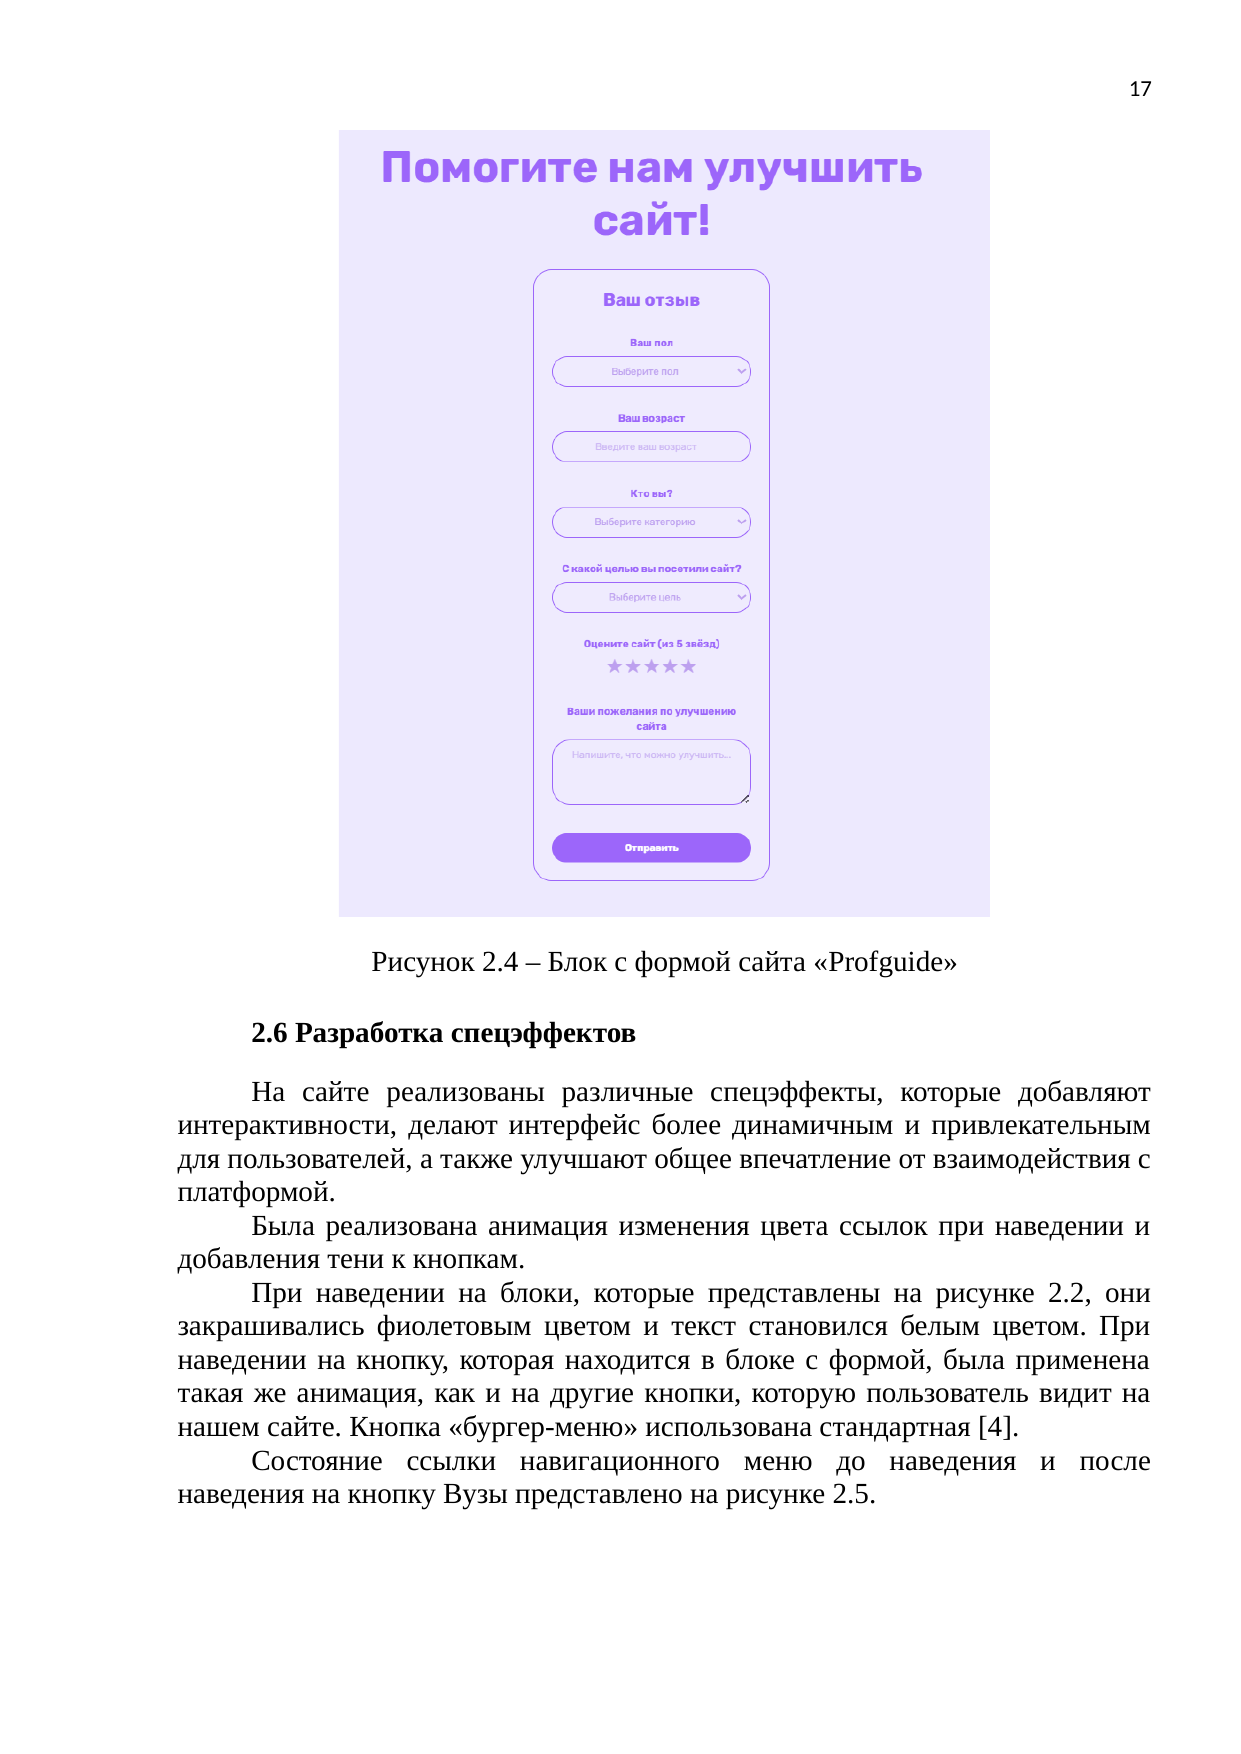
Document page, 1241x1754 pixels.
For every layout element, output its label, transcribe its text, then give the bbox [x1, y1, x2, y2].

text Была реализована анимация изменения цвета ссылок при наведении и добавления тени к кнопкам. [177, 1208, 1152, 1275]
text При наведении на блоки, которые представлены на рисунке 2.2, они закрашивались фиолетовым цветом и текст становился белым цветом. При наведении на кнопку, которая находится в блоке с формой, была применена такая же анимация, как и на другие кнопки, которую пользователь видит на нашем сайте. Кнопка «бургер-меню» использована стандартная [4]. [177, 1275, 1152, 1443]
text На сайте реализованы различные спецэффекты, которые добавляют интерактивности, делают интерфейс более динамичным и привлекательным для пользователей, а также улучшают общее впечатление от взаимодействия с платформой. [177, 1074, 1152, 1208]
text Состояние ссылки навигационного меню до наведения и после наведения на кнопку Вузы представлено на рисунке 2.5. [177, 1443, 1152, 1510]
picture [338, 130, 990, 917]
subtitle 2.6 Разработка спецэффектов [177, 1015, 1152, 1049]
text Рисунок 2.4 – Блок с формой сайта «Profguide» [177, 944, 1152, 978]
